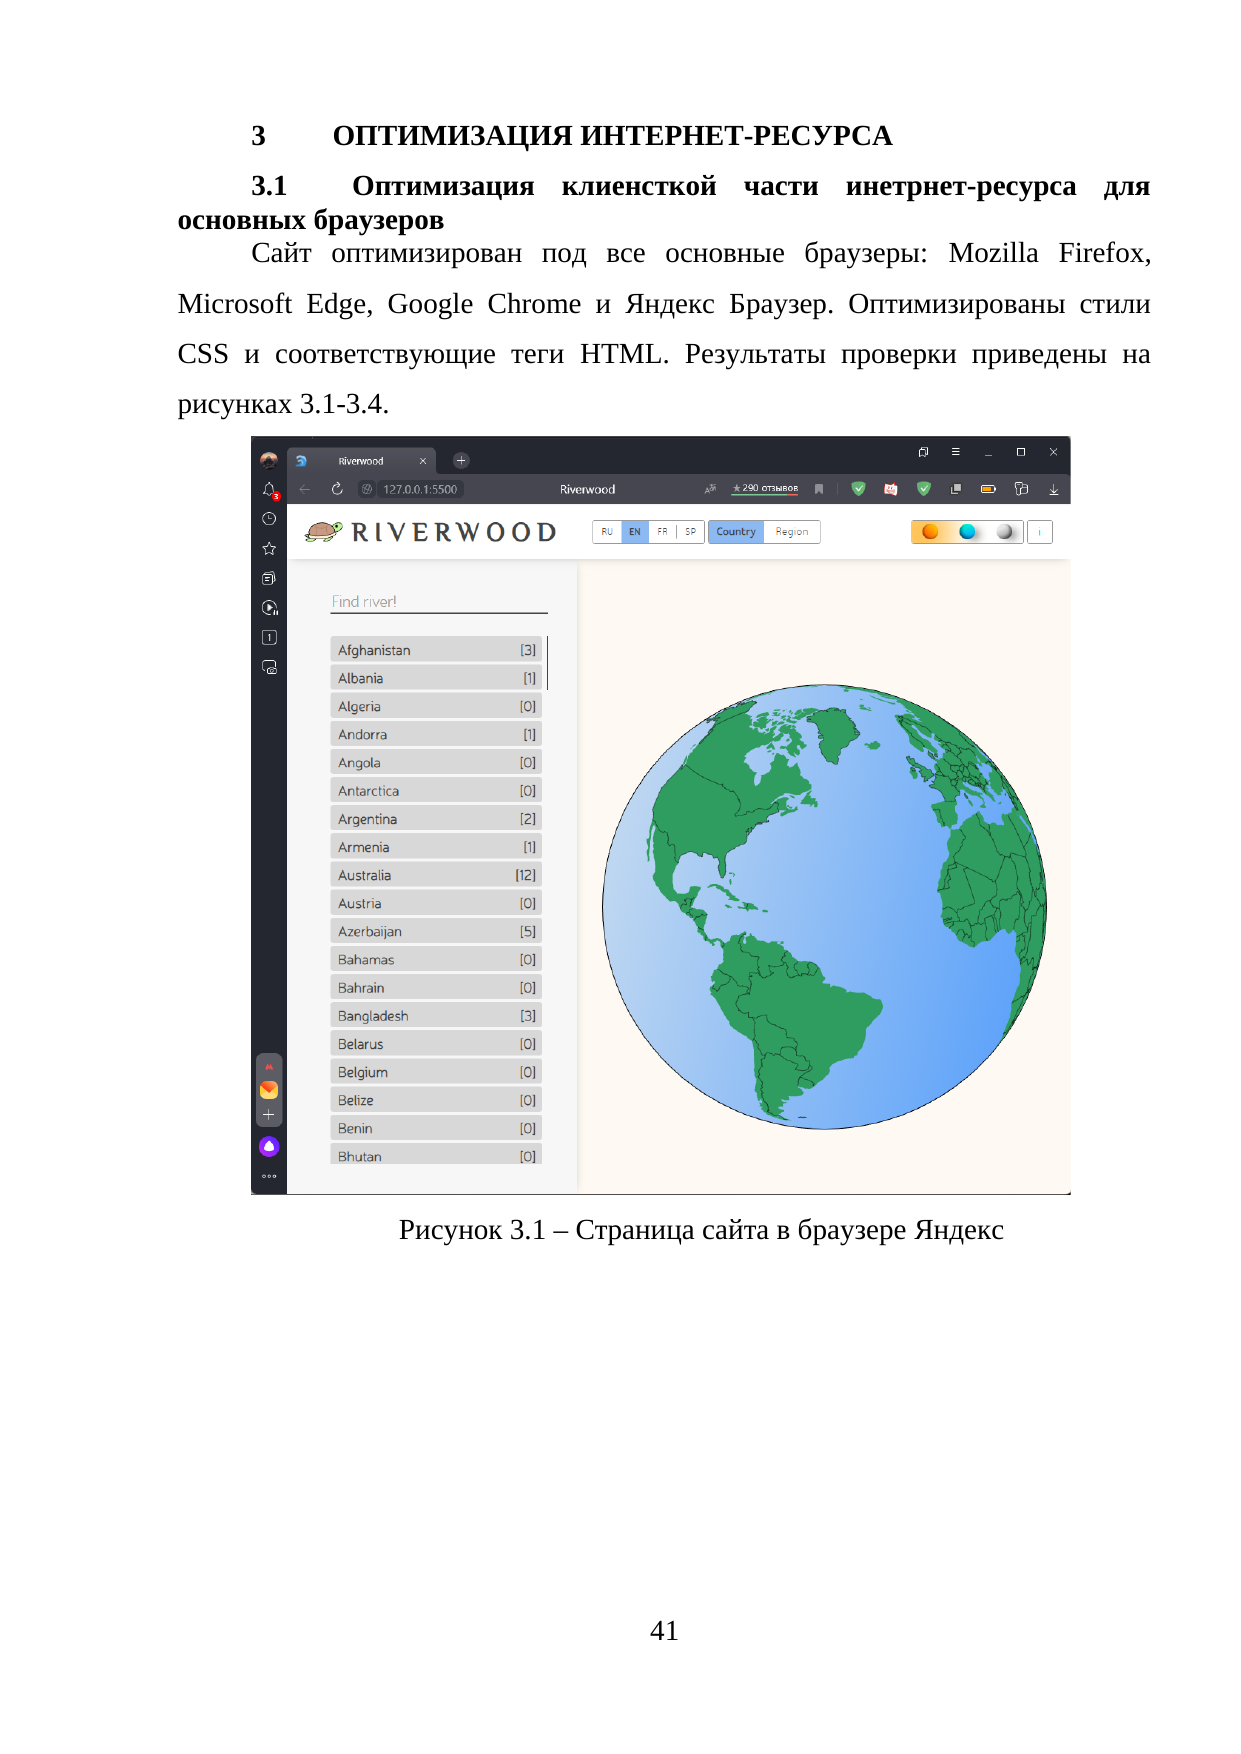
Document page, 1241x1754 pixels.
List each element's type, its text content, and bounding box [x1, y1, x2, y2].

text Сайт оптимизирован под все основные браузеры: Mozilla Firefox, Microsoft Edge, Google Chrome и Яндекс Браузер. Оптимизированы стили CSS и соответствующие теги HTML. Результаты проверки приведены на рисунках 3.1-3.4. [177, 236, 1152, 420]
picture [251, 436, 1071, 1195]
text Рисунок 3.1 – Страница сайта в браузере Яндекс [177, 1212, 1152, 1245]
subtitle Оптимизация клиенсткой части инетрнет-ресурса для основных браузеров [177, 168, 1152, 236]
subtitle ОПТИМИЗАЦИЯ ИНТЕРНЕТ-РЕСУРСА [177, 118, 1152, 152]
